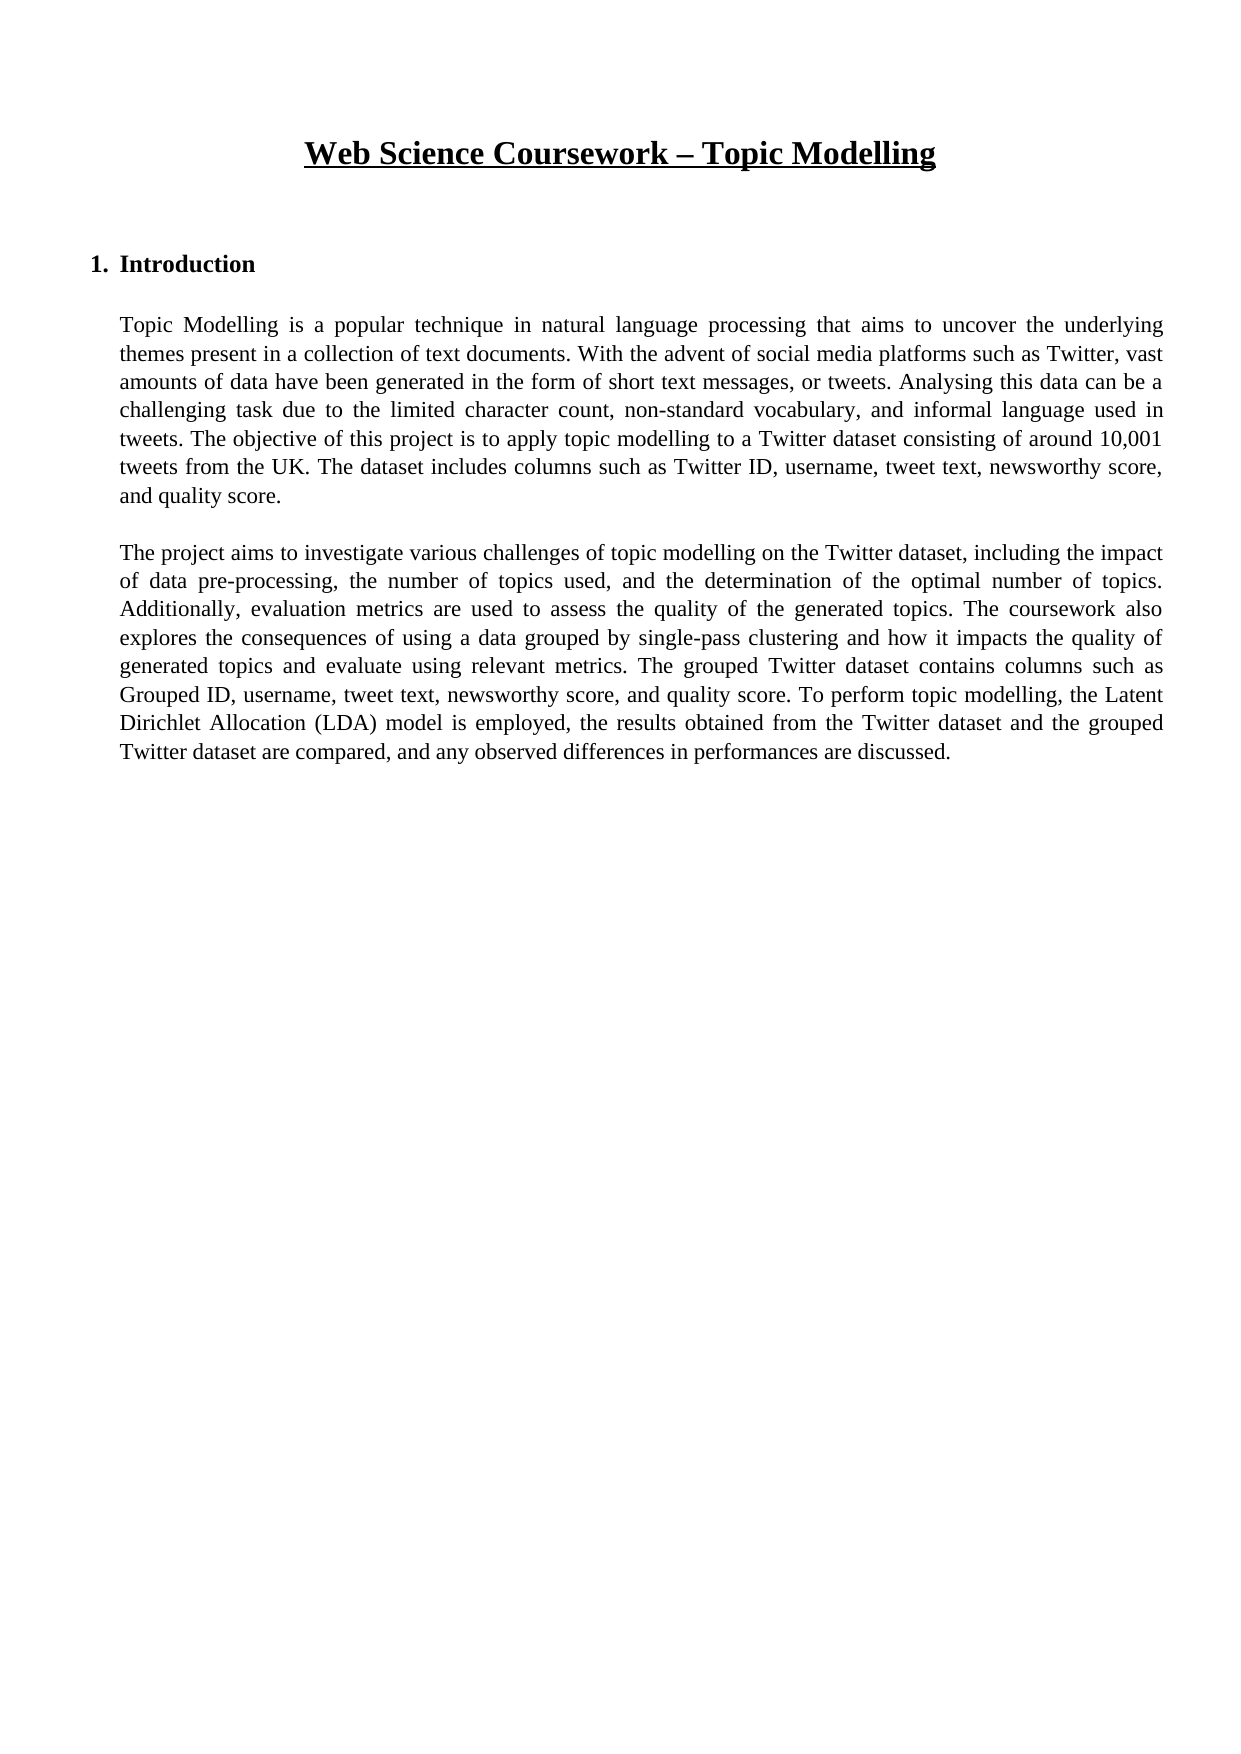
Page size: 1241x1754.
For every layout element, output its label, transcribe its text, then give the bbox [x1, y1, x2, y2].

list Introduction [90, 249, 1165, 278]
list The project aims to investigate various challenges of topic modelling on the Twitter dataset, including the impact of data pre-processing, the number of topics used, and the determination of the optimal number of topics. Additionally, evaluation metrics are used to assess the quality of the generated topics. The coursework also explores the consequences of using a data grouped by single-pass clustering and how it impacts the quality of generated topics and evaluate using relevant metrics. The grouped Twitter dataset contains columns such as Grouped ID, username, tweet text, newsworthy score, and quality score. To perform topic modelling, the Latent Dirichlet Allocation (LDA) model is employed, the results obtained from the Twitter dataset and the grouped Twitter dataset are compared, and any observed differences in performances are discussed. [119, 539, 1165, 764]
text Web Science Coursework – Topic Modelling [75, 133, 1165, 171]
list Topic Modelling is a popular technique in natural language processing that aims to uncover the underlying themes present in a collection of text documents. With the advent of social media platforms such as Twitter, vast amounts of data have been generated in the form of short text messages, or tweets. Analysing this data can be a challenging task due to the limited character count, non-standard vocabulary, and informal language used in tweets. The objective of this project is to apply topic modelling to a Twitter dataset consisting of around 10,001 tweets from the UK. The dataset includes columns such as Twitter ID, username, tweet text, newsworthy score, and quality score. [119, 311, 1165, 508]
